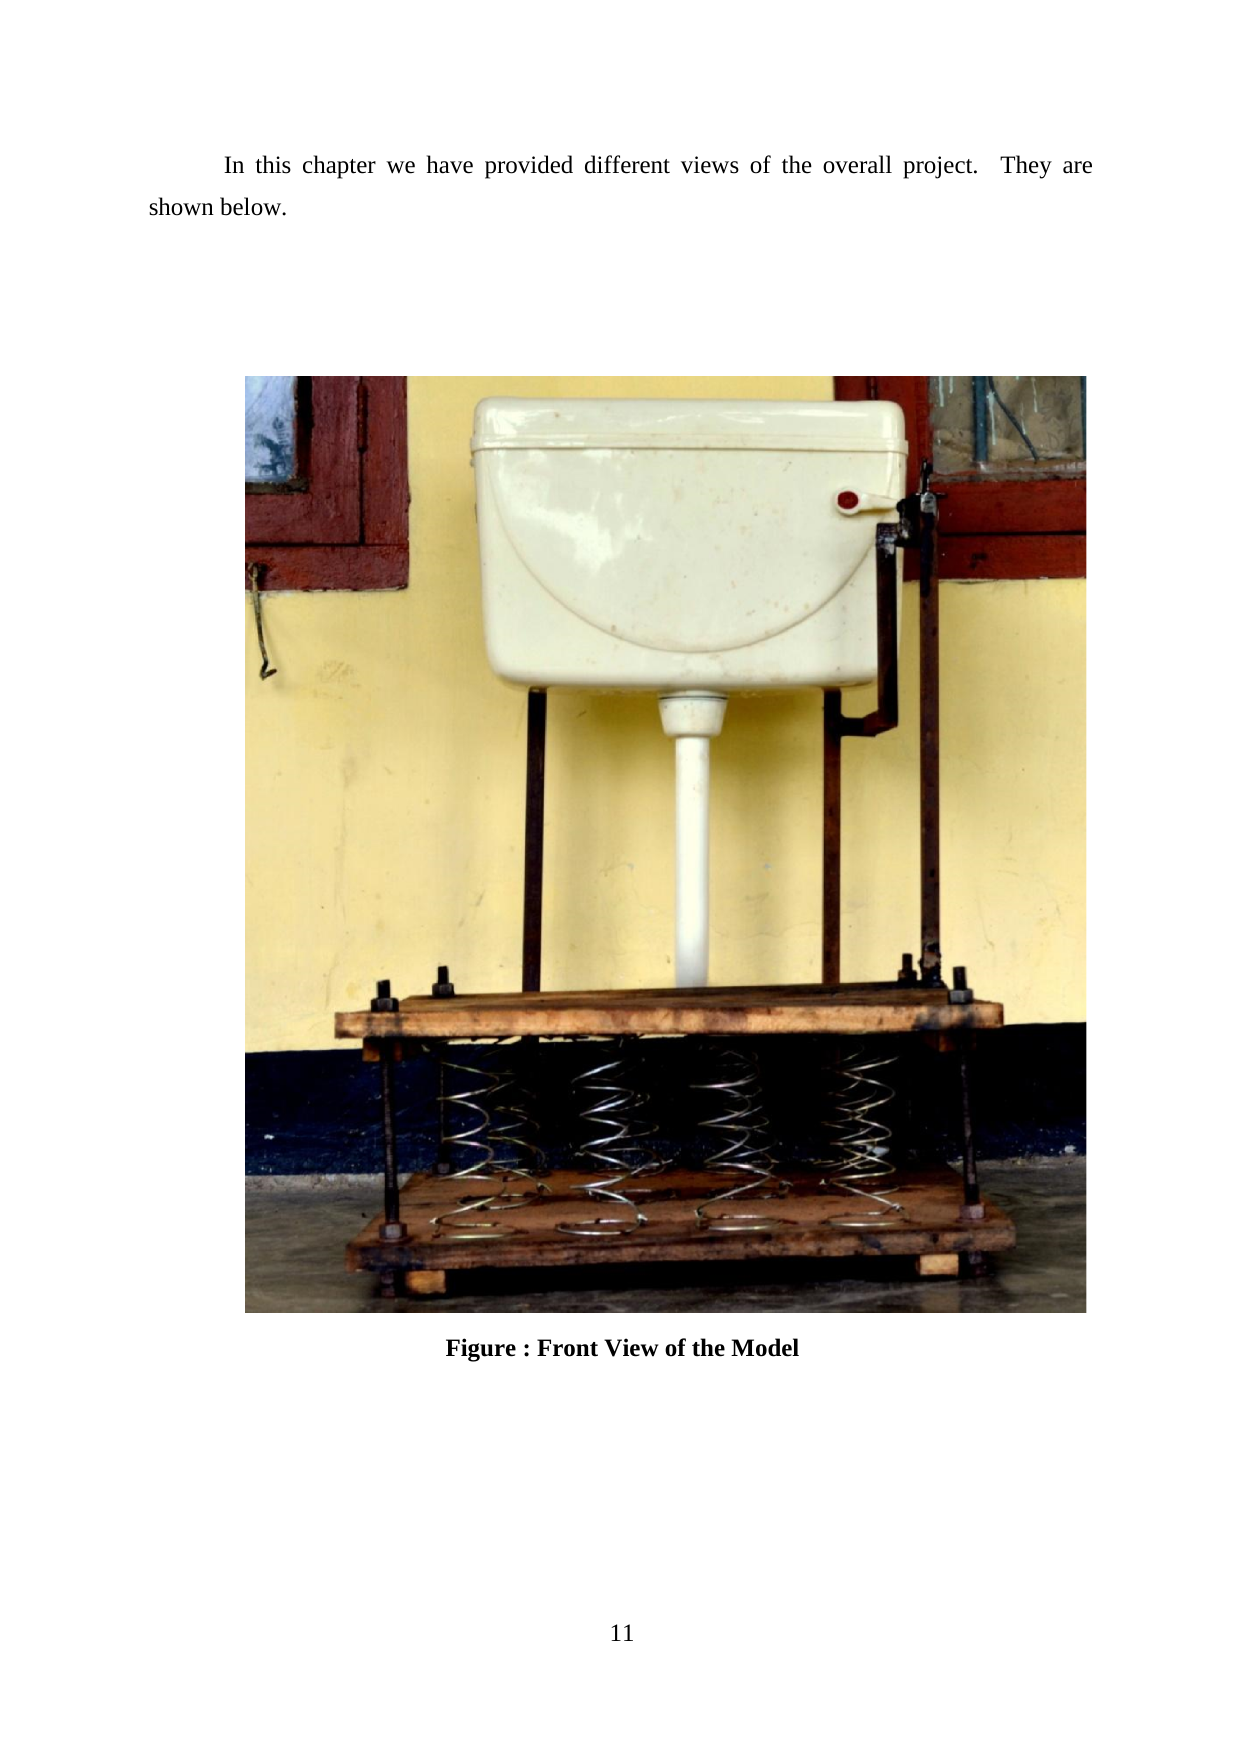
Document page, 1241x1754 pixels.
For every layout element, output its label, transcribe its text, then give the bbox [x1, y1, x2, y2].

picture [244, 376, 1087, 1313]
text In this chapter we have provided different views of the overall project. They are shown below. [148, 150, 1093, 221]
subtitle Figure : Front View of the Model [150, 1333, 1095, 1361]
